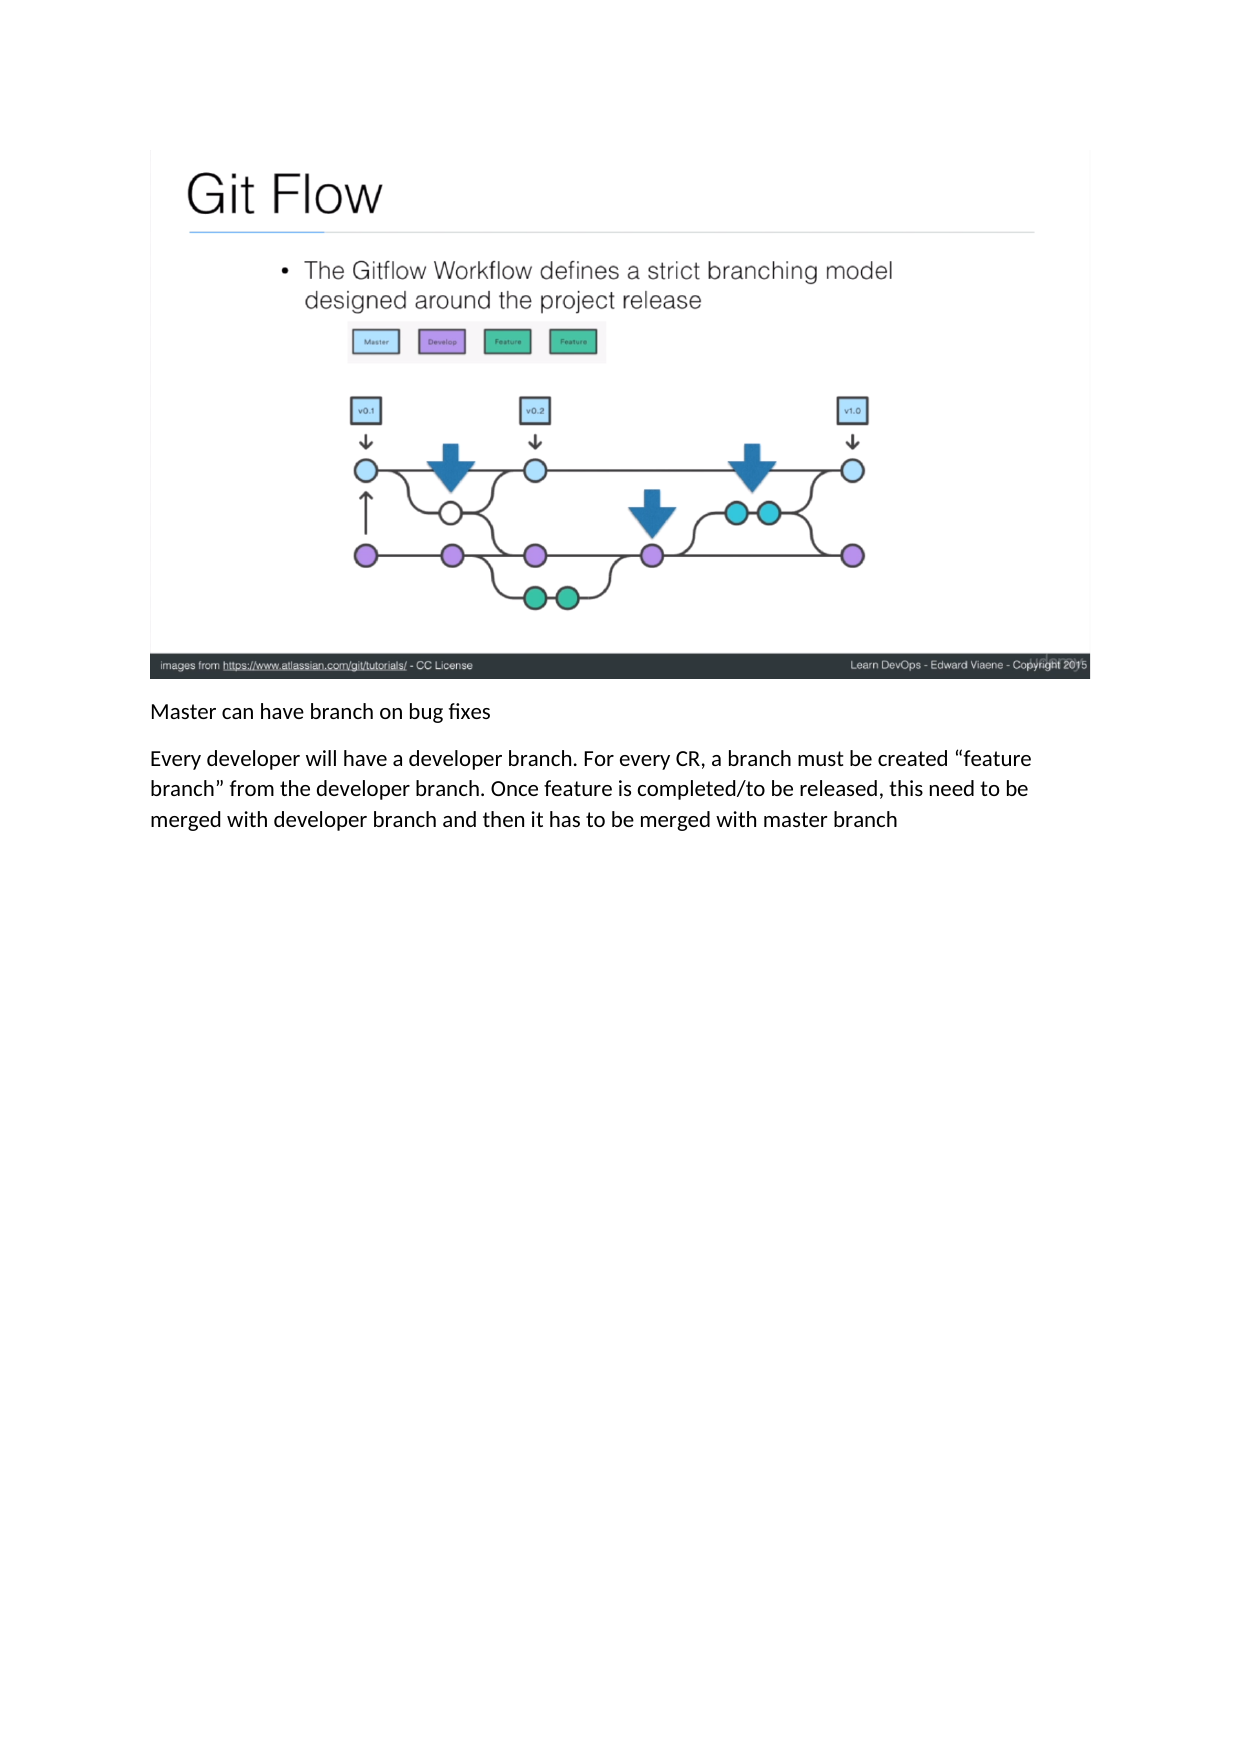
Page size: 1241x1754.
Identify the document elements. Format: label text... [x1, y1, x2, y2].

picture [150, 150, 1091, 679]
text Master can have branch on bug fixes [150, 697, 1090, 726]
text Every developer will have a developer branch. For every CR, a branch must be created “feature branch” from the developer branch. Once feature is completed/to be released, this need to be merged with developer branch and then it has to be merged with master branch [150, 744, 1090, 833]
